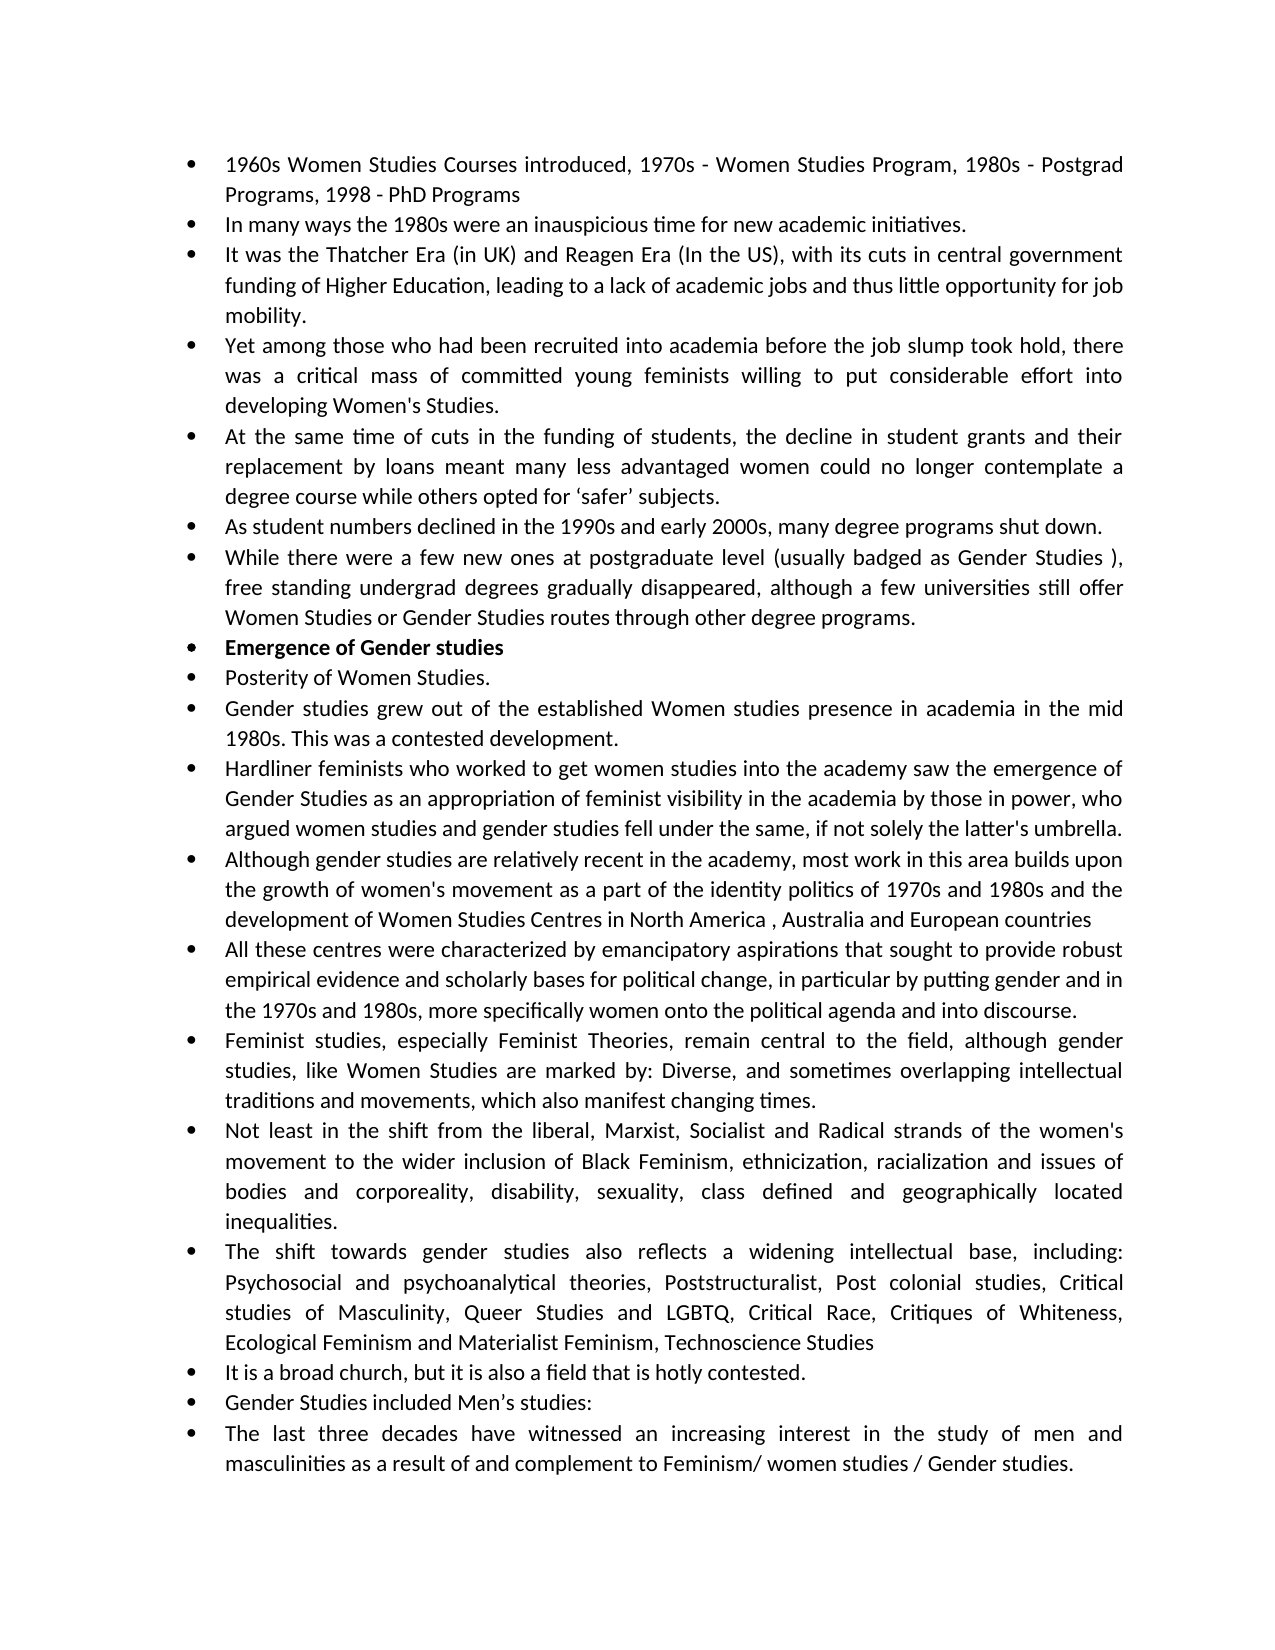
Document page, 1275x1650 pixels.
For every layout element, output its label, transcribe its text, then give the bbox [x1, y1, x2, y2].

list It was the Thatcher Era (in UK) and Reagen Era (In the US), with its cuts in central government funding of Higher Education, leading to a lack of academic jobs and thus little opportunity for job mobility. [187, 241, 1125, 329]
list Posterity of Women Studies. [187, 663, 1125, 692]
list While there were a few new ones at postgraduate level (usually badged as Gender Studies ), free standing undergrad degrees gradually disappeared, although a few universities still offer Women Studies or Gender Studies routes through other degree programs. [187, 543, 1125, 631]
list Hardliner feminists who worked to get women studies into the academy saw the emergence of Gender Studies as an appropriation of feminist visibility in the academia by those in power, who argued women studies and gender studies fell under the same, if not solely the latter's umbrella. [187, 754, 1125, 843]
list All these centres were characterized by emancipatory aspirations that sought to provide robust empirical evidence and scholarly bases for political change, in particular by putting gender and in the 1970s and 1980s, more specifically women onto the political agenda and into discourse. [187, 935, 1125, 1024]
list Gender studies grew out of the established Women studies presence in academia in the mid 1980s. This was a contested development. [187, 694, 1125, 752]
list It is a broad church, but it is also a field that is hotly contested. [187, 1358, 1125, 1386]
list Gender Studies included Men’s studies: [187, 1388, 1125, 1417]
list The last three decades have witnessed an increasing interest in the study of men and masculinities as a result of and complement to Feminism/ women studies / Gender studies. [187, 1419, 1125, 1477]
list The shift towards gender studies also reflects a widening intellectual base, including: Psychosocial and psychoanalytical theories, Poststructuralist, Post colonial studies, Critical studies of Masculinity, Queer Studies and LGBTQ, Critical Race, Critiques of Whiteness, Ecological Feminism and Materialist Feminism, Technoscience Studies [187, 1237, 1125, 1356]
list At the same time of cuts in the funding of students, the decline in student grants and their replacement by loans meant many less advantaged women could no longer contemplate a degree course while others opted for ‘safer’ subjects. [187, 422, 1125, 510]
list Yet among those who had been recruited into academia before the job slump took hold, there was a critical mass of committed young feminists willing to put considerable effort into developing Women's Studies. [187, 331, 1125, 420]
list Emergence of Gender studies [187, 633, 1125, 661]
list As student numbers declined in the 1990s and early 2000s, many degree programs shut down. [187, 512, 1125, 541]
list 1960s Women Studies Courses introduced, 1970s - Women Studies Program, 1980s - Postgrad Programs, 1998 - PhD Programs [187, 150, 1125, 208]
list Although gender studies are relatively recent in the academy, most work in this area builds upon the growth of women's movement as a part of the identity politics of 1970s and 1980s and the development of Women Studies Centres in North America , Australia and European countries [187, 845, 1125, 933]
list Not least in the shift from the liberal, Marxist, Socialist and Radical strands of the women's movement to the wider inclusion of Black Feminism, ethnicization, racialization and issues of bodies and corporeality, disability, sexuality, class defined and geographically located inequalities. [187, 1117, 1125, 1235]
list In many ways the 1980s were an inauspicious time for new academic initiatives. [187, 210, 1125, 238]
list Feminist studies, especially Feminist Theories, remain central to the field, although gender studies, like Women Studies are marked by: Diverse, and sometimes overlapping intellectual traditions and movements, which also manifest changing times. [187, 1026, 1125, 1114]
